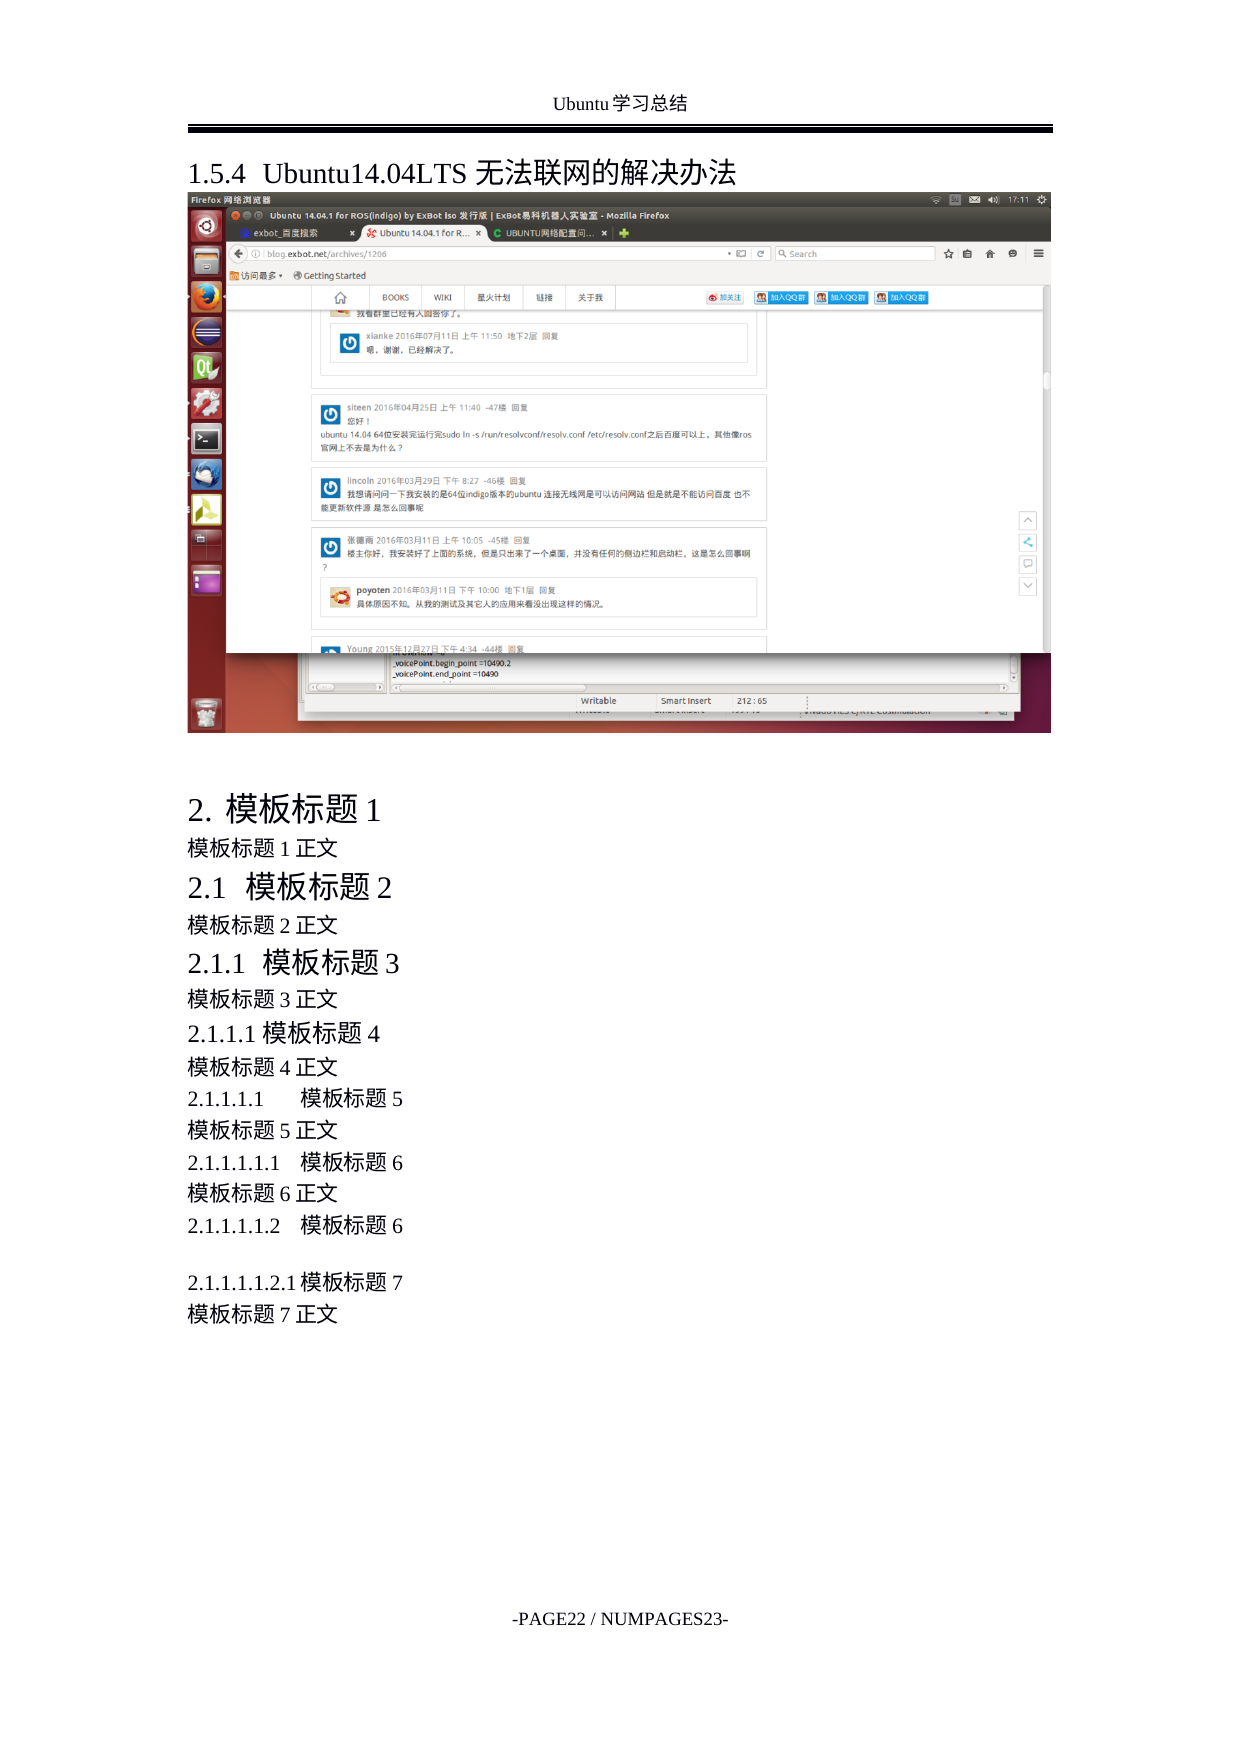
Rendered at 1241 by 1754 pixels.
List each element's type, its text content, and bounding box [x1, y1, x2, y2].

text 模板标题6正文 [187, 1176, 1053, 1208]
subtitle 模板标题6 [187, 1145, 1053, 1176]
subtitle 模板标题1 [187, 783, 1053, 831]
subtitle 模板标题3 [187, 939, 1053, 982]
subtitle 模板标题7 [187, 1265, 1053, 1297]
subtitle 模板标题2 [187, 863, 1053, 908]
text 模板标题3正文 [187, 982, 1053, 1013]
text 模板标题4正文 [187, 1050, 1053, 1081]
text 模板标题2正文 [187, 908, 1053, 939]
subtitle 模板标题5 [187, 1081, 1053, 1113]
subtitle Ubuntu14.04LTS 无法联网的解决办法 [187, 150, 1053, 192]
text 模板标题1正文 [187, 831, 1053, 863]
text 模板标题7正文 [187, 1297, 1053, 1328]
text 模板标题5正文 [187, 1113, 1053, 1145]
subtitle 模板标题6 [187, 1208, 1053, 1240]
picture [187, 192, 1051, 733]
subtitle 模板标题4 [187, 1013, 1053, 1050]
